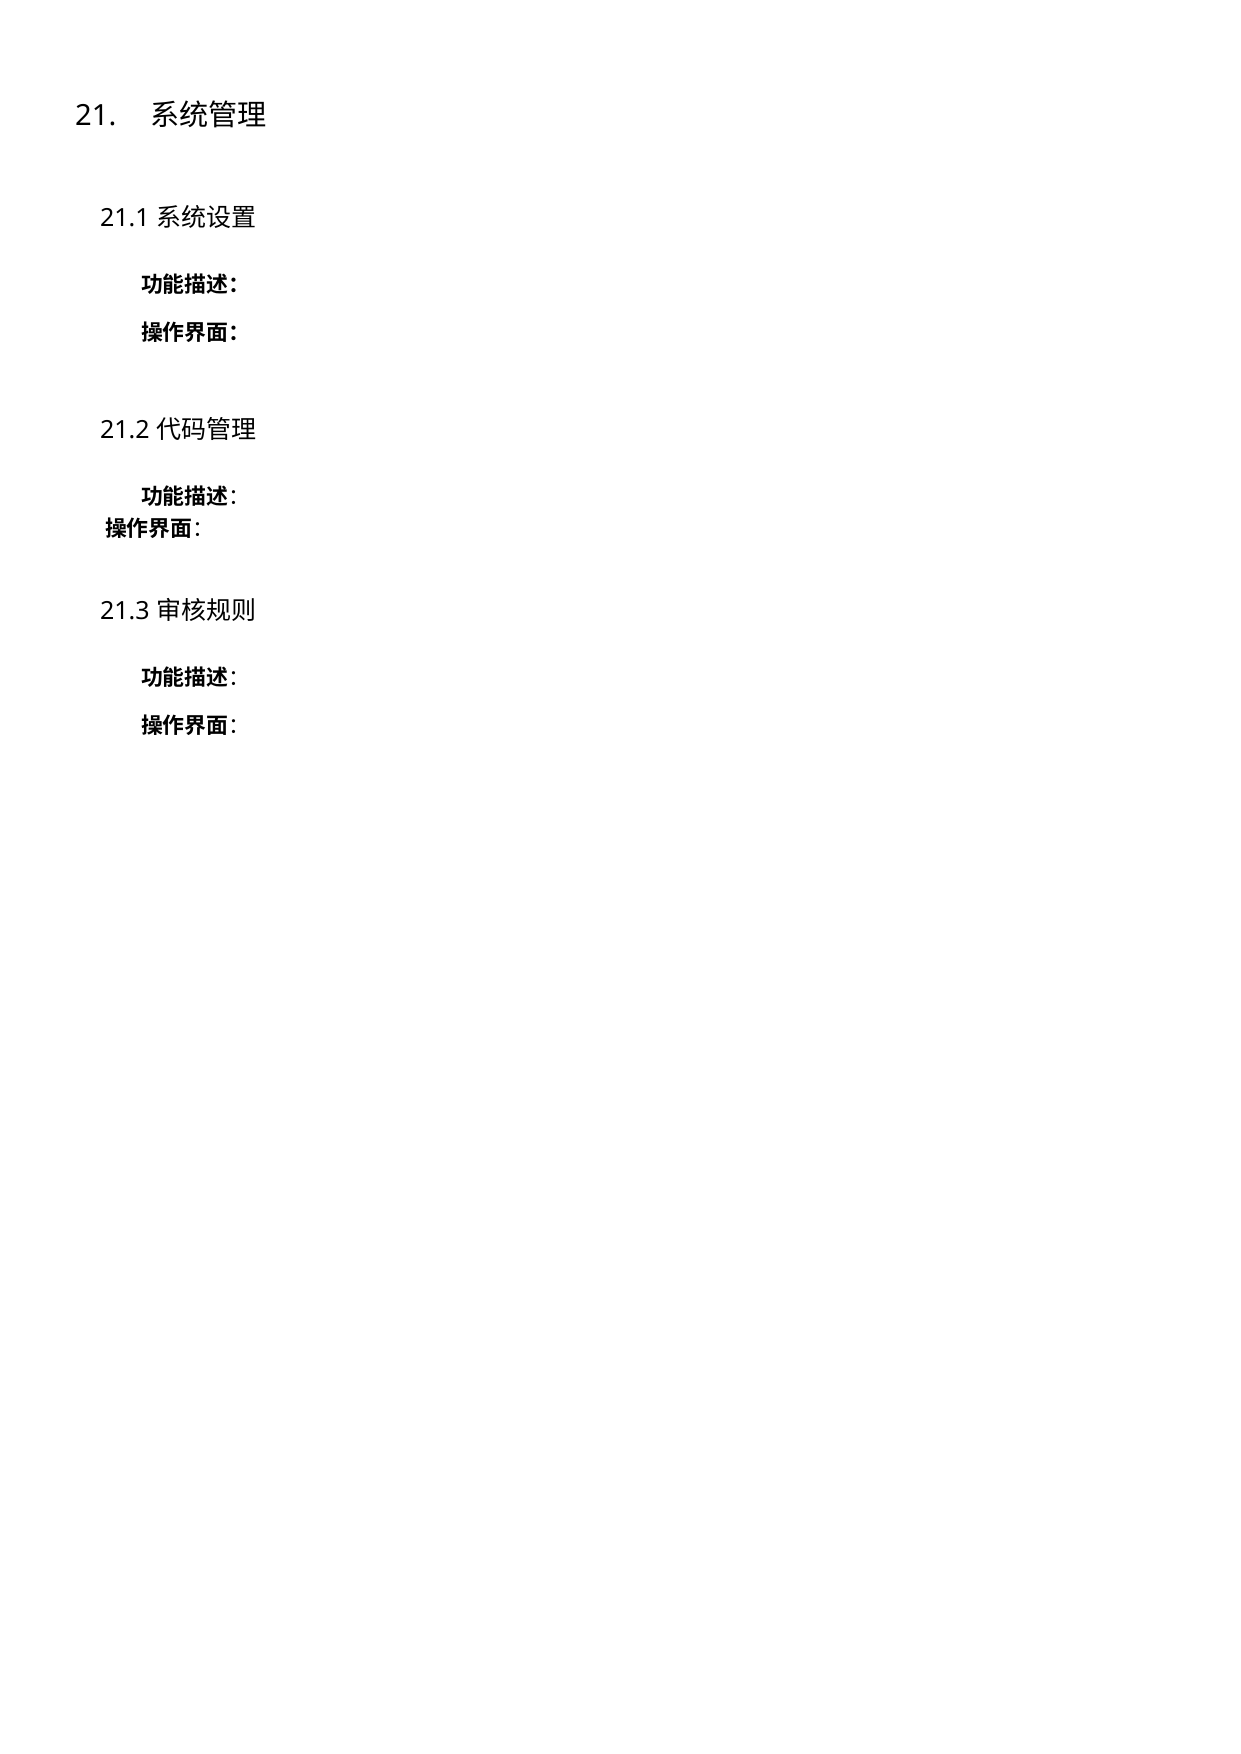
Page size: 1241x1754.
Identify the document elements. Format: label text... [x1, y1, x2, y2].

text 操作界面： [75, 314, 1165, 347]
text 操作界面： [75, 511, 1165, 543]
text 21.1 系统设置 [75, 183, 1165, 248]
text 功能描述： [75, 478, 1165, 511]
text 功能描述： [75, 266, 1165, 299]
text 操作界面： [97, 707, 1165, 740]
text 21.2 代码管理 [75, 395, 1165, 460]
text 功能描述： [75, 659, 1165, 692]
list 系统管理 [75, 81, 1165, 146]
text 21.3 审核规则 [75, 576, 1165, 641]
